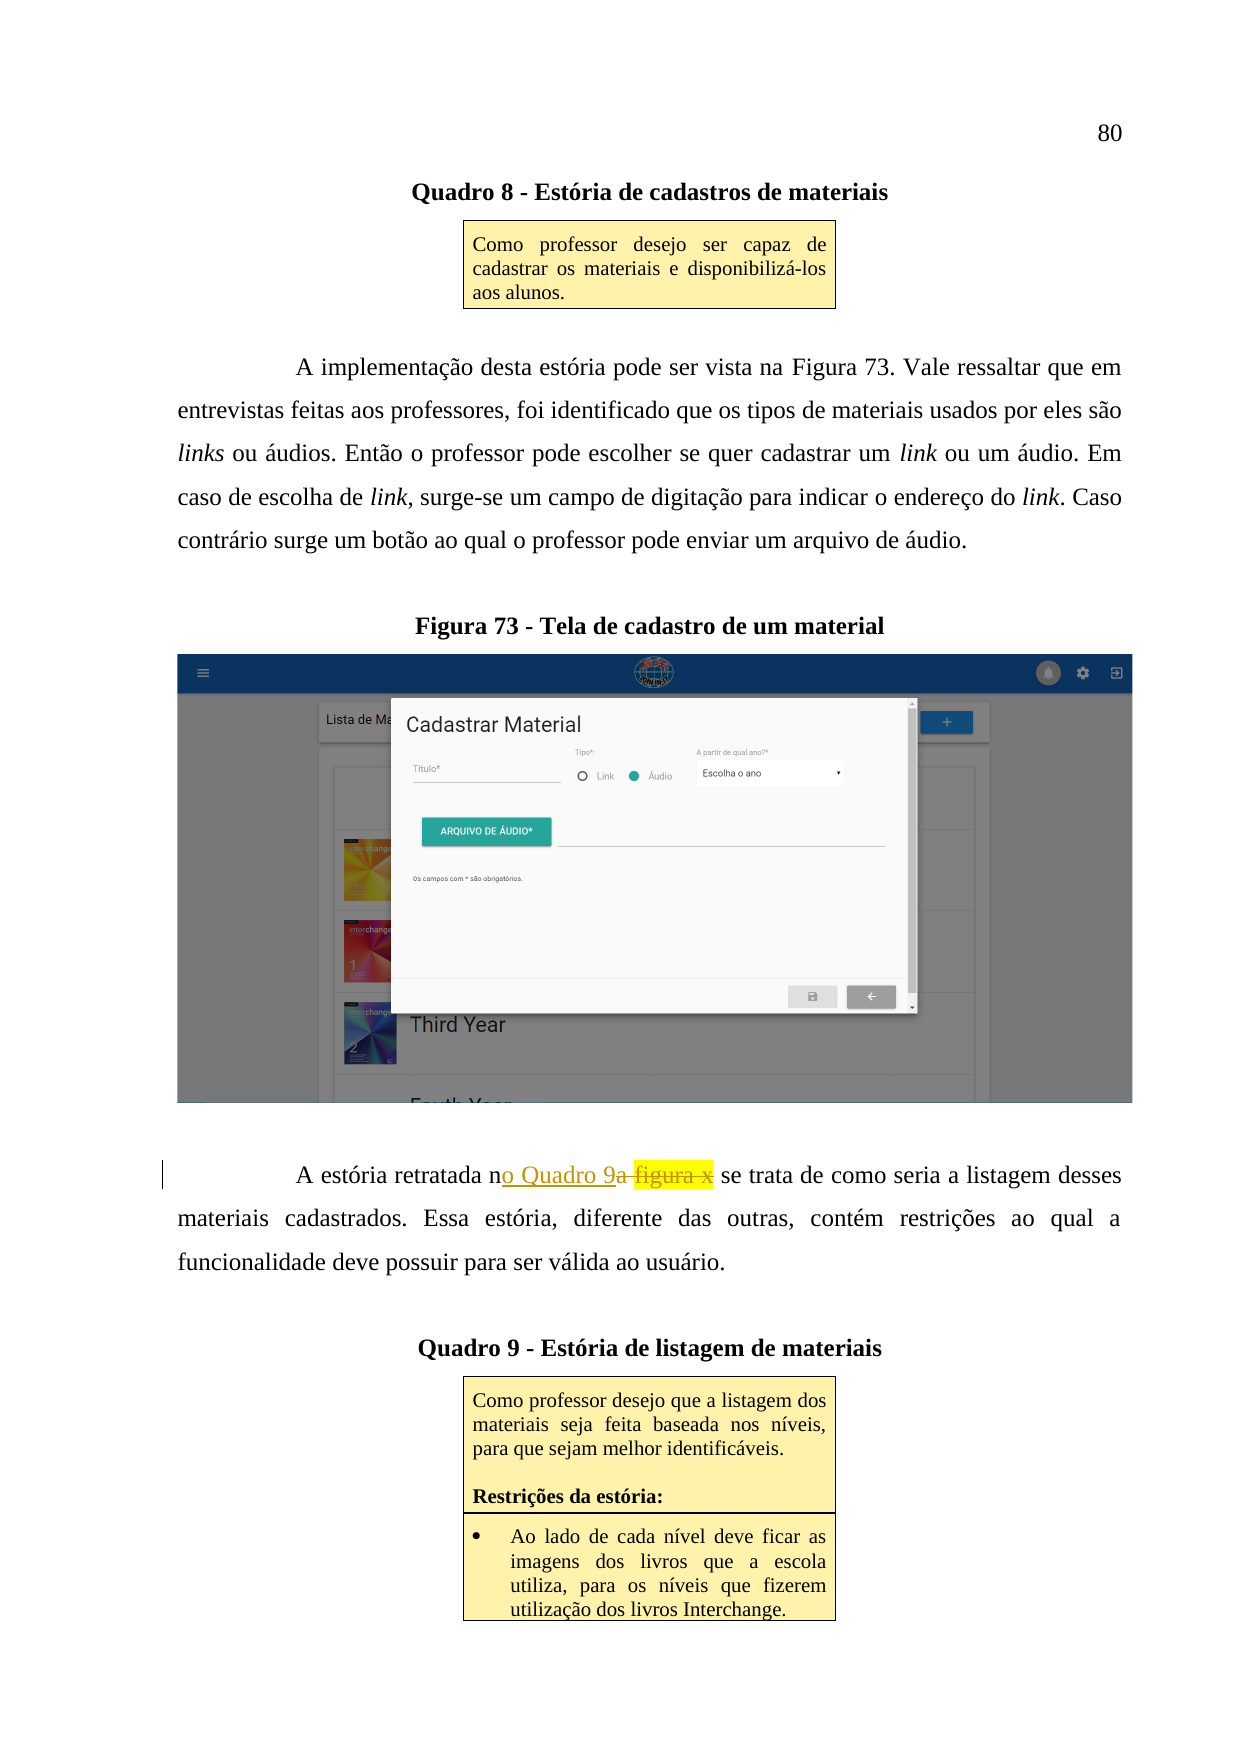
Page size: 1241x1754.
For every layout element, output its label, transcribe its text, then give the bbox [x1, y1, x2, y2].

text A estória retratada n se trata de como seria a listagem desses materiais cadastrados. Essa estória, diferente das outras, contém restrições ao qual a funcionalidade deve possuir para ser válida ao usuário. [177, 1160, 1122, 1275]
picture [177, 654, 1133, 1103]
text A implementação desta estória pode ser vista na . Vale ressaltar que em entrevistas feitas aos professores, foi identificado que os tipos de materiais usados por eles são links ou áudios. Então o professor pode escolher se quer cadastrar um link ou um áudio. Em caso de escolha de link, surge-se um campo de digitação para indicar o endereço do link. Caso contrário surge um botão ao qual o professor pode enviar um arquivo de áudio. [177, 352, 1122, 553]
text Como professor desejo que a listagem dos materiais seja feita baseada nos níveis, para que sejam melhor identificáveis. [464, 1377, 835, 1448]
text Restrições da estória: [464, 1472, 835, 1512]
text Como professor desejo ser capaz de cadastrar os materiais e disponibilizá-los aos alunos. [464, 221, 835, 308]
list Ao lado de cada nível deve ficar as imagens dos livros que a escola utiliza, para os níveis que fizerem utilização dos livros Interchange. [464, 1514, 835, 1620]
